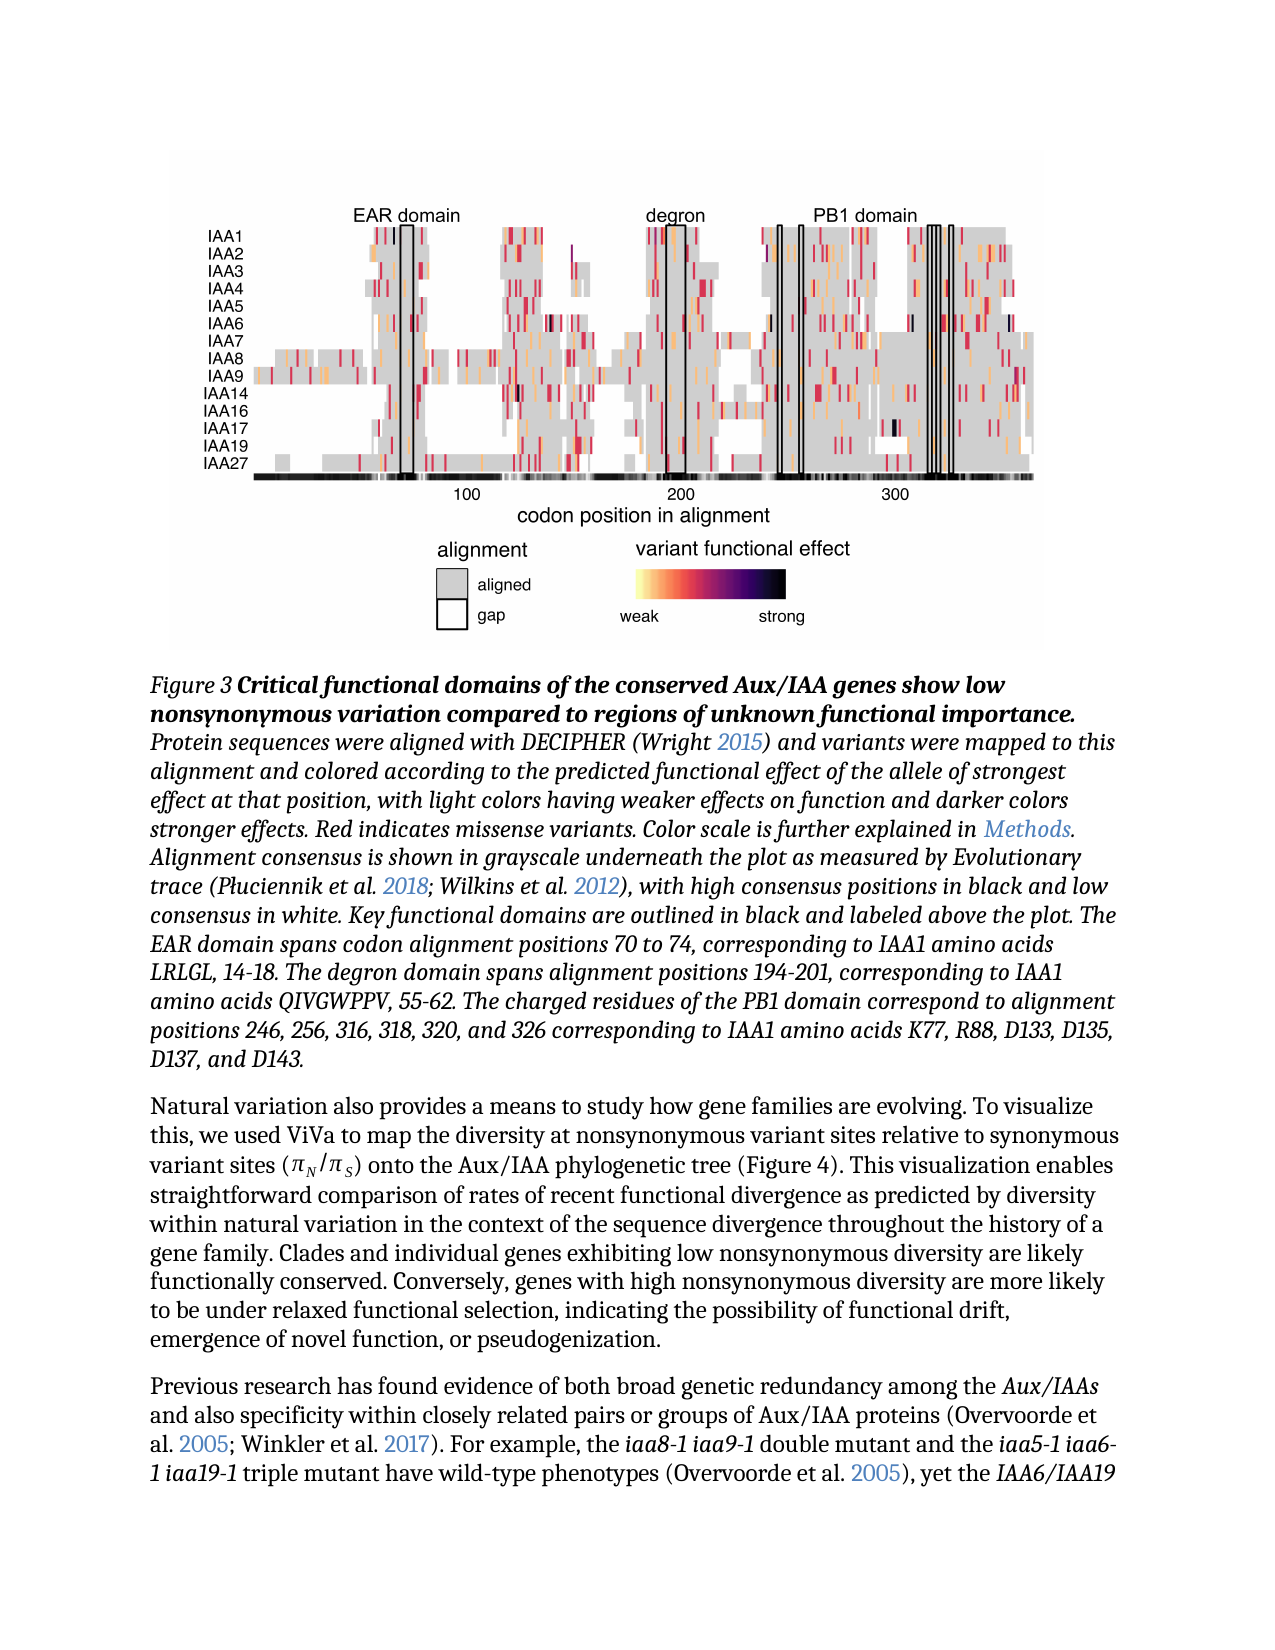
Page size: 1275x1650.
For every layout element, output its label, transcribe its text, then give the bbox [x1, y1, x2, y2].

text Figure 3 Critical functional domains of the conserved Aux/IAA genes show low nonsynonymous variation compared to regions of unknown functional importance. Protein sequences were aligned with DECIPHER (Wright 2015) and variants were mapped to this alignment and colored according to the predicted functional effect of the allele of strongest effect at that position, with light colors having weaker effects on function and darker colors stronger effects. Red indicates missense variants. Color scale is further explained in Methods. Alignment consensus is shown in grayscale underneath the plot as measured by Evolutionary trace (Płuciennik et al. 2018; Wilkins et al. 2012), with high consensus positions in black and low consensus in white. Key functional domains are outlined in black and labeled above the plot. The EAR domain spans codon alignment positions 70 to 74, corresponding to IAA1 amino acids LRLGL, 14-18. The degron domain spans alignment positions 194-201, corresponding to IAA1 amino acids QIVGWPPV, 55-62. The charged residues of the PB1 domain correspond to alignment positions 246, 256, 316, 318, 320, and 326 corresponding to IAA1 amino acids K77, R88, D133, D135, D137, and D143. [150, 671, 1125, 1073]
text Natural variation also provides a means to study how gene families are evolving. To visualize this, we used ViVa to map the diversity at nonsynonymous variant sites relative to synonymous variant sites () onto the Aux/IAA phylogenetic tree (Figure 4). This visualization enables straightforward comparison of rates of recent functional divergence as predicted by diversity within natural variation in the context of the sequence divergence throughout the history of a gene family. Clades and individual genes exhibiting low nonsynonymous diversity are likely functionally conserved. Conversely, genes with high nonsynonymous diversity are more likely to be under relaxed functional selection, indicating the possibility of functional drift, emergence of novel function, or pseudogenization. [150, 1092, 1125, 1353]
picture [168, 150, 1044, 650]
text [150, 1372, 1125, 1487]
